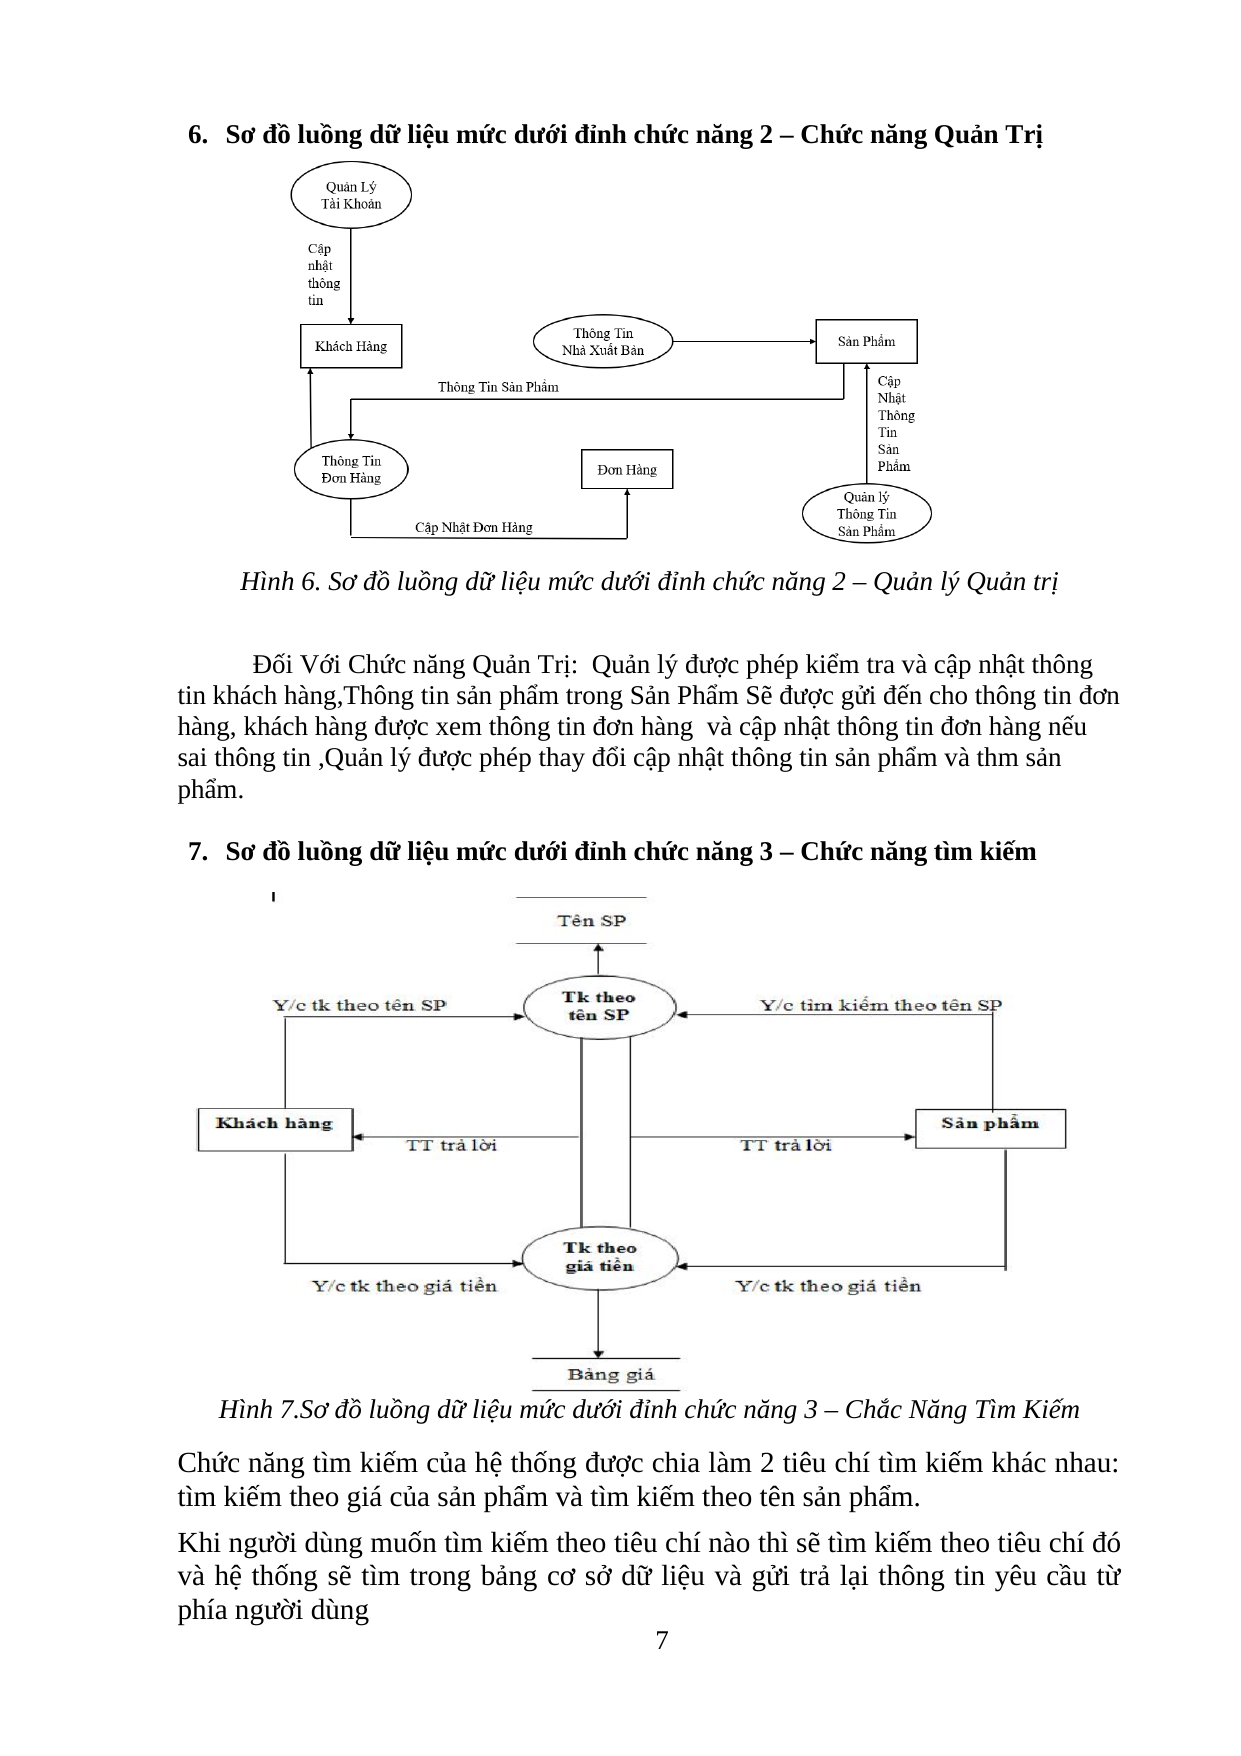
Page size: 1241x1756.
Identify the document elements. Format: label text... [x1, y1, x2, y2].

text Chức năng tìm kiếm của hệ thống được chia làm 2 tiêu chí tìm kiếm khác nhau: tìm kiếm theo giá của sản phẩm và tìm kiếm theo tên sản phẩm. [177, 1445, 1122, 1512]
picture [177, 892, 1100, 1394]
picture [280, 149, 942, 565]
text Khi người dùng muốn tìm kiếm theo tiêu chí nào thì sẽ tìm kiếm theo tiêu chí đó và hệ thống sẽ tìm trong bảng cơ sở dữ liệu và gửi trả lại thông tin yêu cầu từ phía người dùng [177, 1525, 1122, 1626]
subtitle Sơ đồ luồng dữ liệu mức dưới đỉnh chức năng 3 – Chức năng tìm kiếm [188, 835, 1122, 866]
text Hình 6. Sơ đồ luồng dữ liệu mức dưới đỉnh chức năng 2 – Quản lý Quản trị [177, 565, 1122, 596]
text Đối Với Chức năng Quản Trị: Quản lý được phép kiểm tra và cập nhật thông tin khách hàng,Thông tin sản phẩm trong Sản Phẩm Sẽ được gửi đến cho thông tin đơn hàng, khách hàng được xem thông tin đơn hàng và cập nhật thông tin đơn hàng nếu sai thông tin ,Quản lý được phép thay đổi cập nhật thông tin sản phẩm và thm sản phẩm. [177, 648, 1122, 804]
text Hình 7.Sơ đồ luồng dữ liệu mức dưới đỉnh chức năng 3 – Chắc Năng Tìm Kiếm [177, 1393, 1122, 1424]
subtitle Sơ đồ luồng dữ liệu mức dưới đỉnh chức năng 2 – Chức năng Quản Trị [188, 118, 1122, 149]
